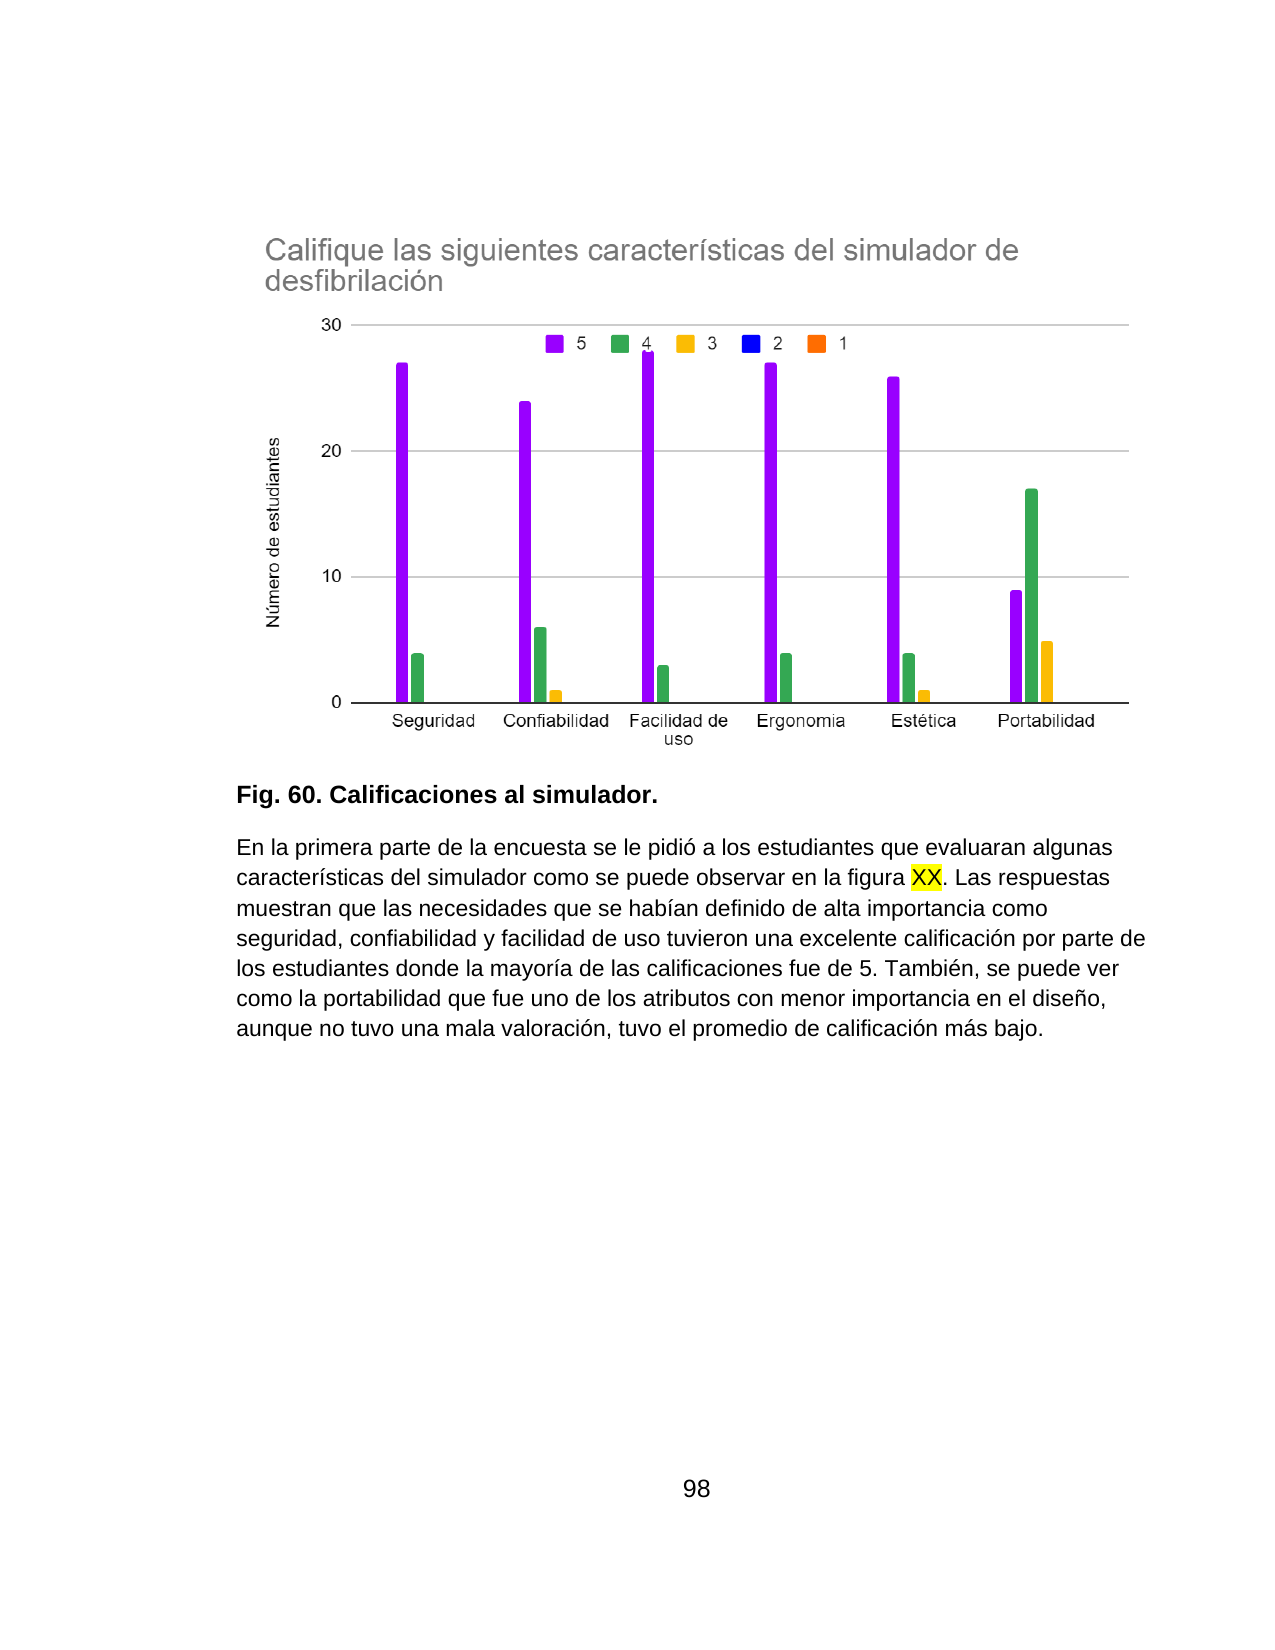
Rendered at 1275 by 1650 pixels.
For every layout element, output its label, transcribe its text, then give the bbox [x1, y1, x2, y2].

text En la primera parte de la encuesta se le pidió a los estudiantes que evaluaran algunas características del simulador como se puede observar en la figura XX. Las respuestas muestran que las necesidades que se habían definido de alta importancia como seguridad, confiabilidad y facilidad de uso tuvieron una excelente calificación por parte de los estudiantes donde la mayoría de las calificaciones fue de 5. También, se puede ver como la portabilidad que fue uno de los atributos con menor importancia en el diseño, aunque no tuvo una mala valoración, tuvo el promedio de calificación más bajo. [236, 834, 1157, 1042]
picture [236, 207, 1157, 777]
